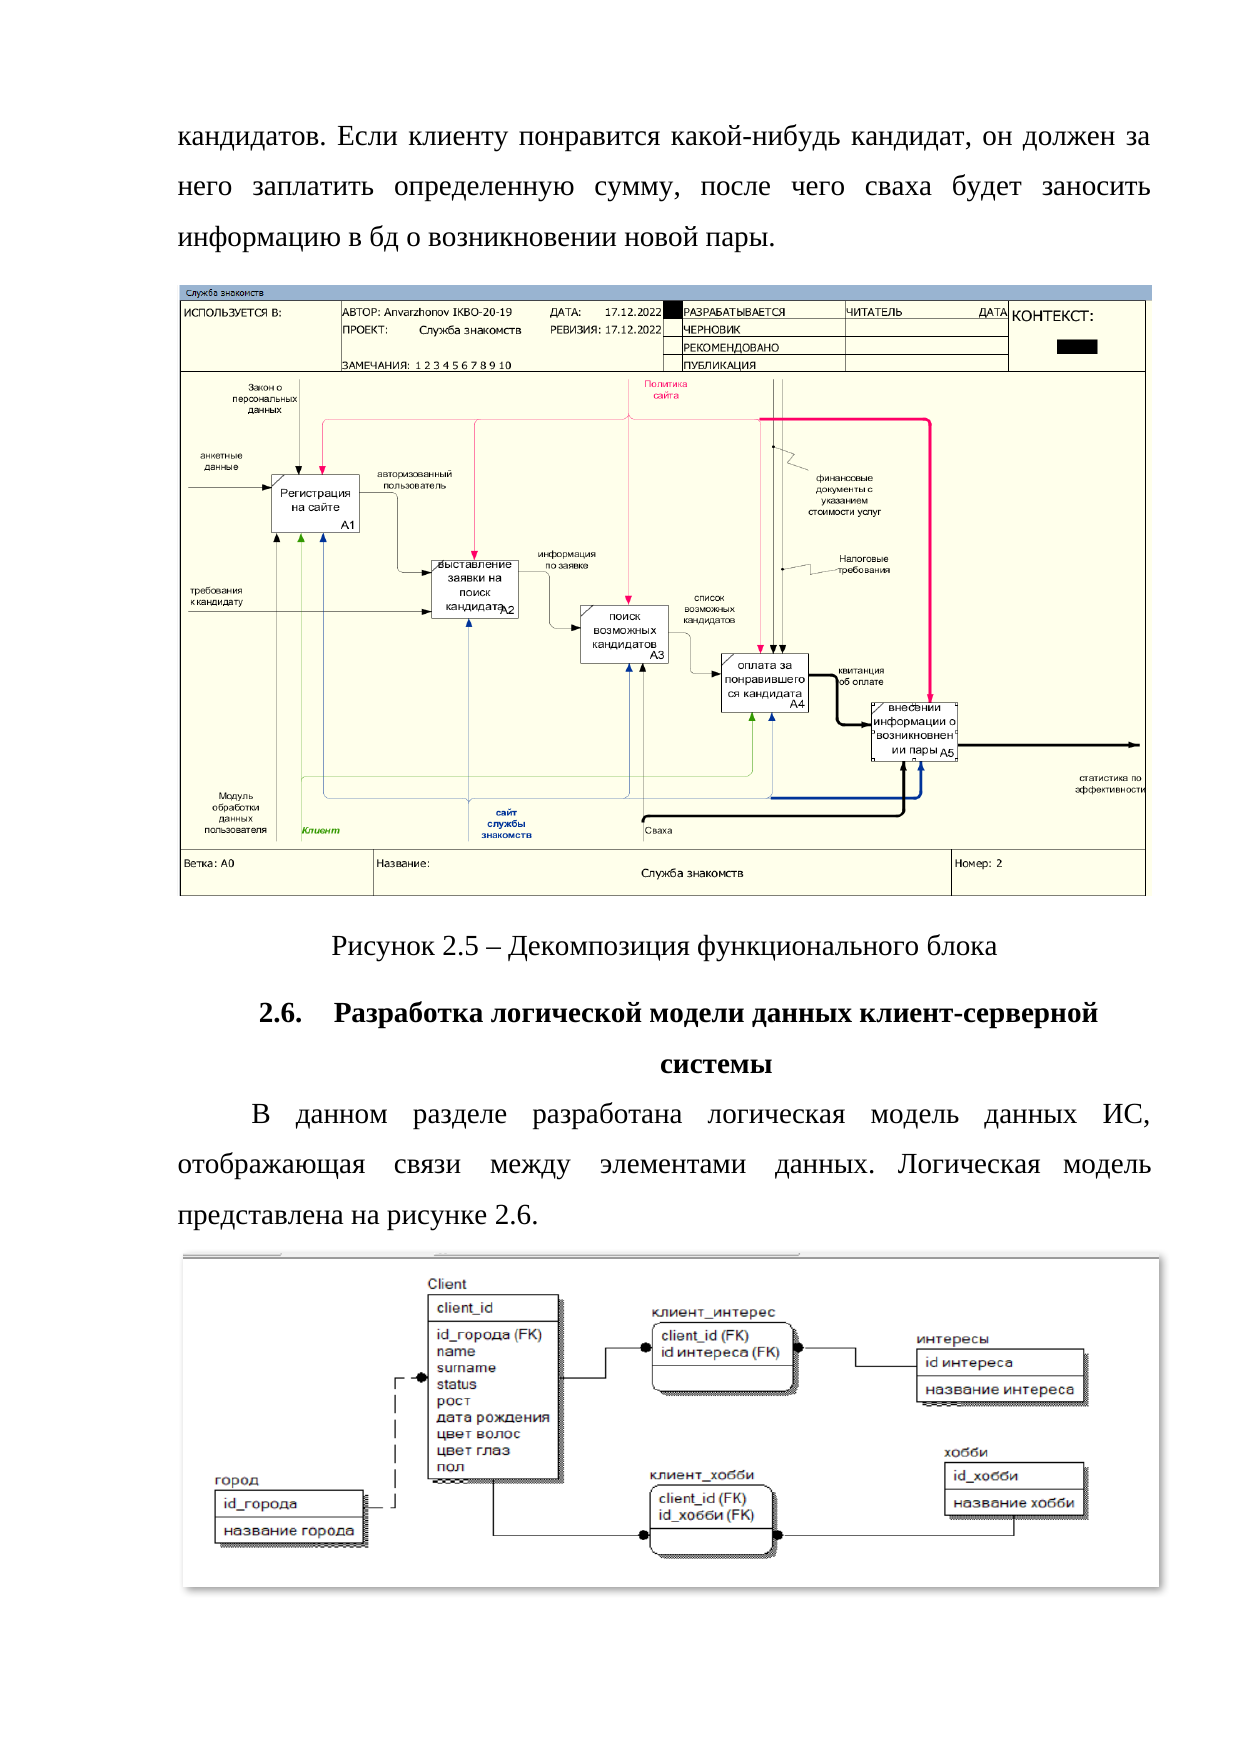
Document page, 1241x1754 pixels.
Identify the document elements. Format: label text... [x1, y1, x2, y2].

picture [183, 1253, 1159, 1587]
subtitle Разработка логической модели данных клиент-серверной системы [206, 996, 1152, 1079]
text Рисунок 2.5 – Декомпозиция функционального блока [177, 928, 1152, 962]
list В данном разделе разработана логическая модель данных ИС, отображающая связи между элементами данных. Логическая модель представлена на рисунке 2.6. [177, 1096, 1152, 1230]
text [177, 118, 1152, 252]
picture [177, 285, 1152, 896]
